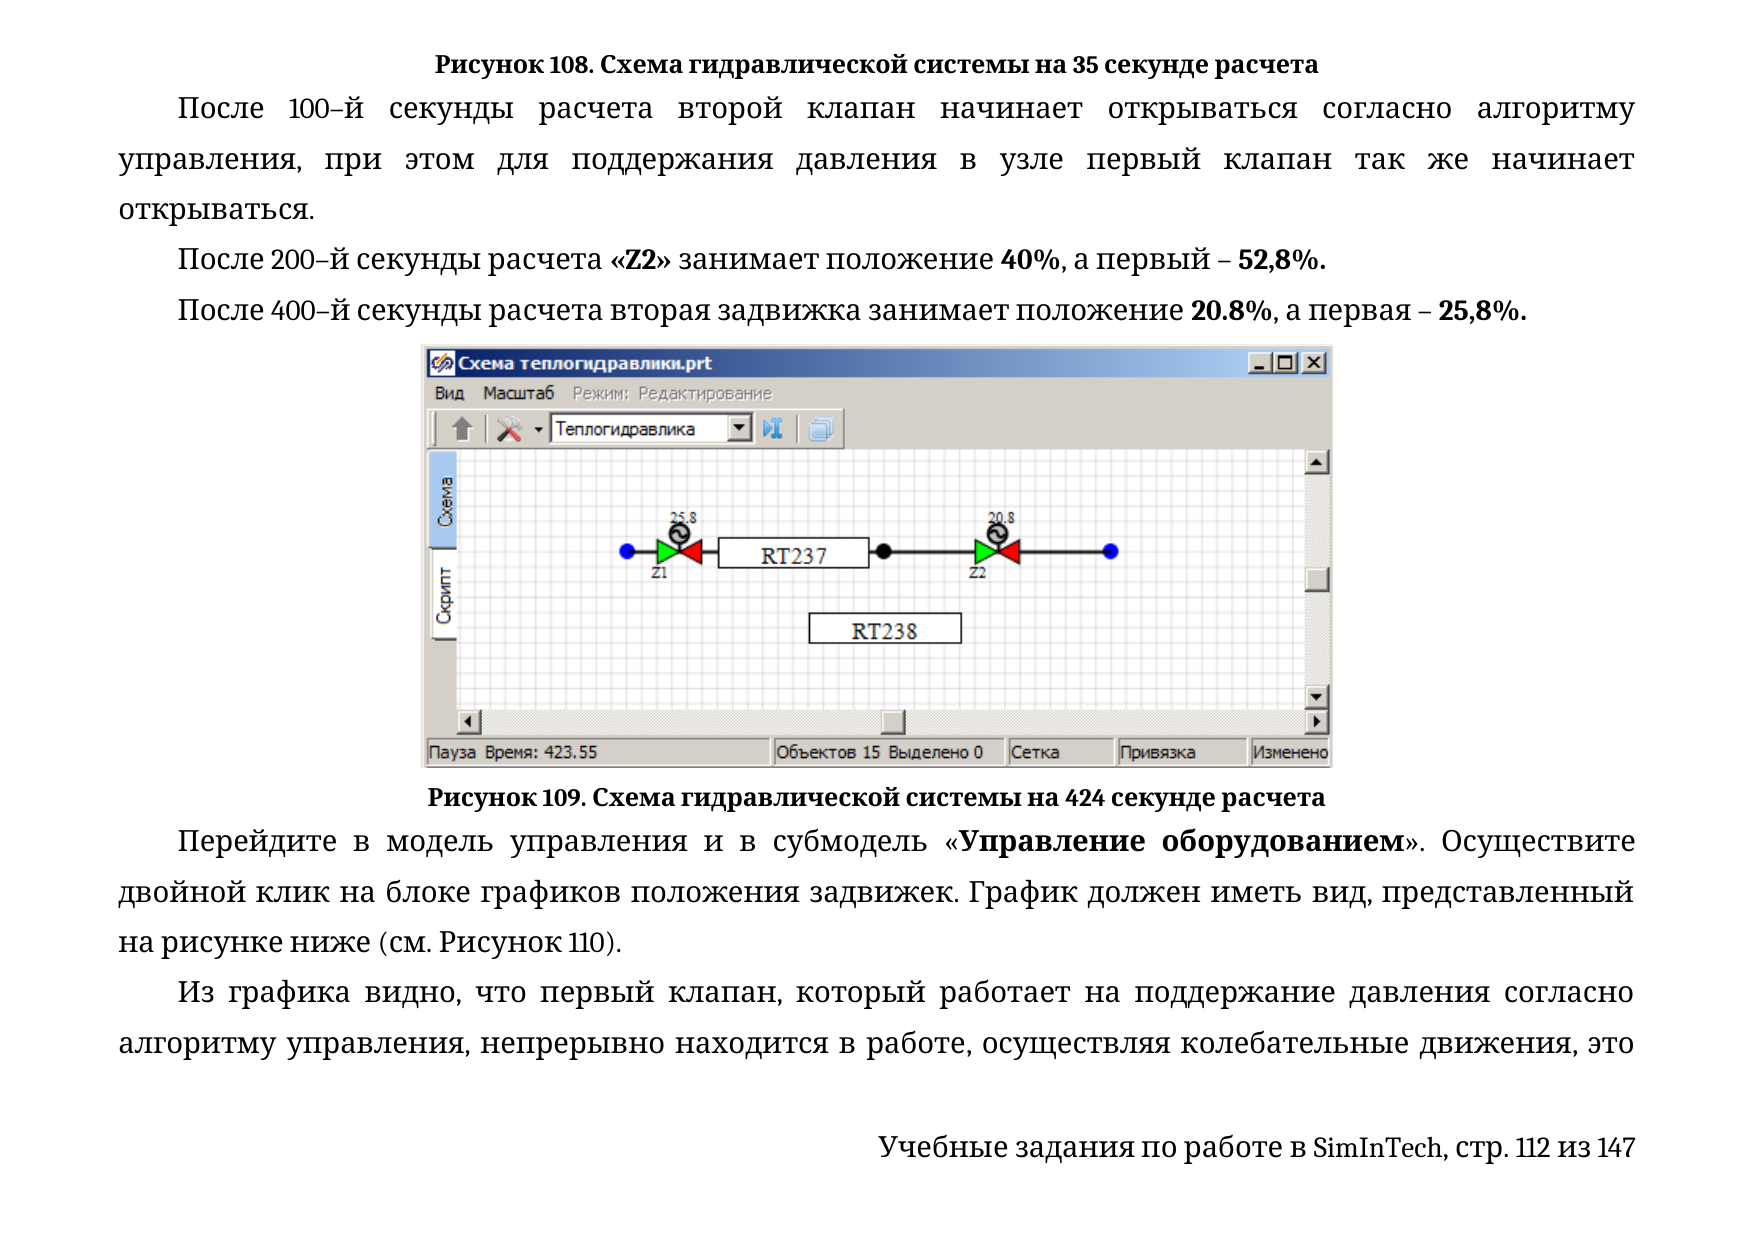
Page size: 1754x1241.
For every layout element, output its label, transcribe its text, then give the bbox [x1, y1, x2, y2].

text После 100–й секунды расчета второй клапан начинает открываться согласно алгоритму управления, при этом для поддержания давления в узле первый клапан так же начинает открываться. [118, 92, 1636, 227]
picture [421, 344, 1333, 768]
text После 200–й секунды расчета «Z2» занимает положение 40%, а первый – 52,8%. [118, 243, 1636, 277]
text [118, 976, 1636, 1060]
text После 400–й секунды расчета вторая задвижка занимает положение 20.8%, а первая – 25,8%. [118, 294, 1636, 327]
